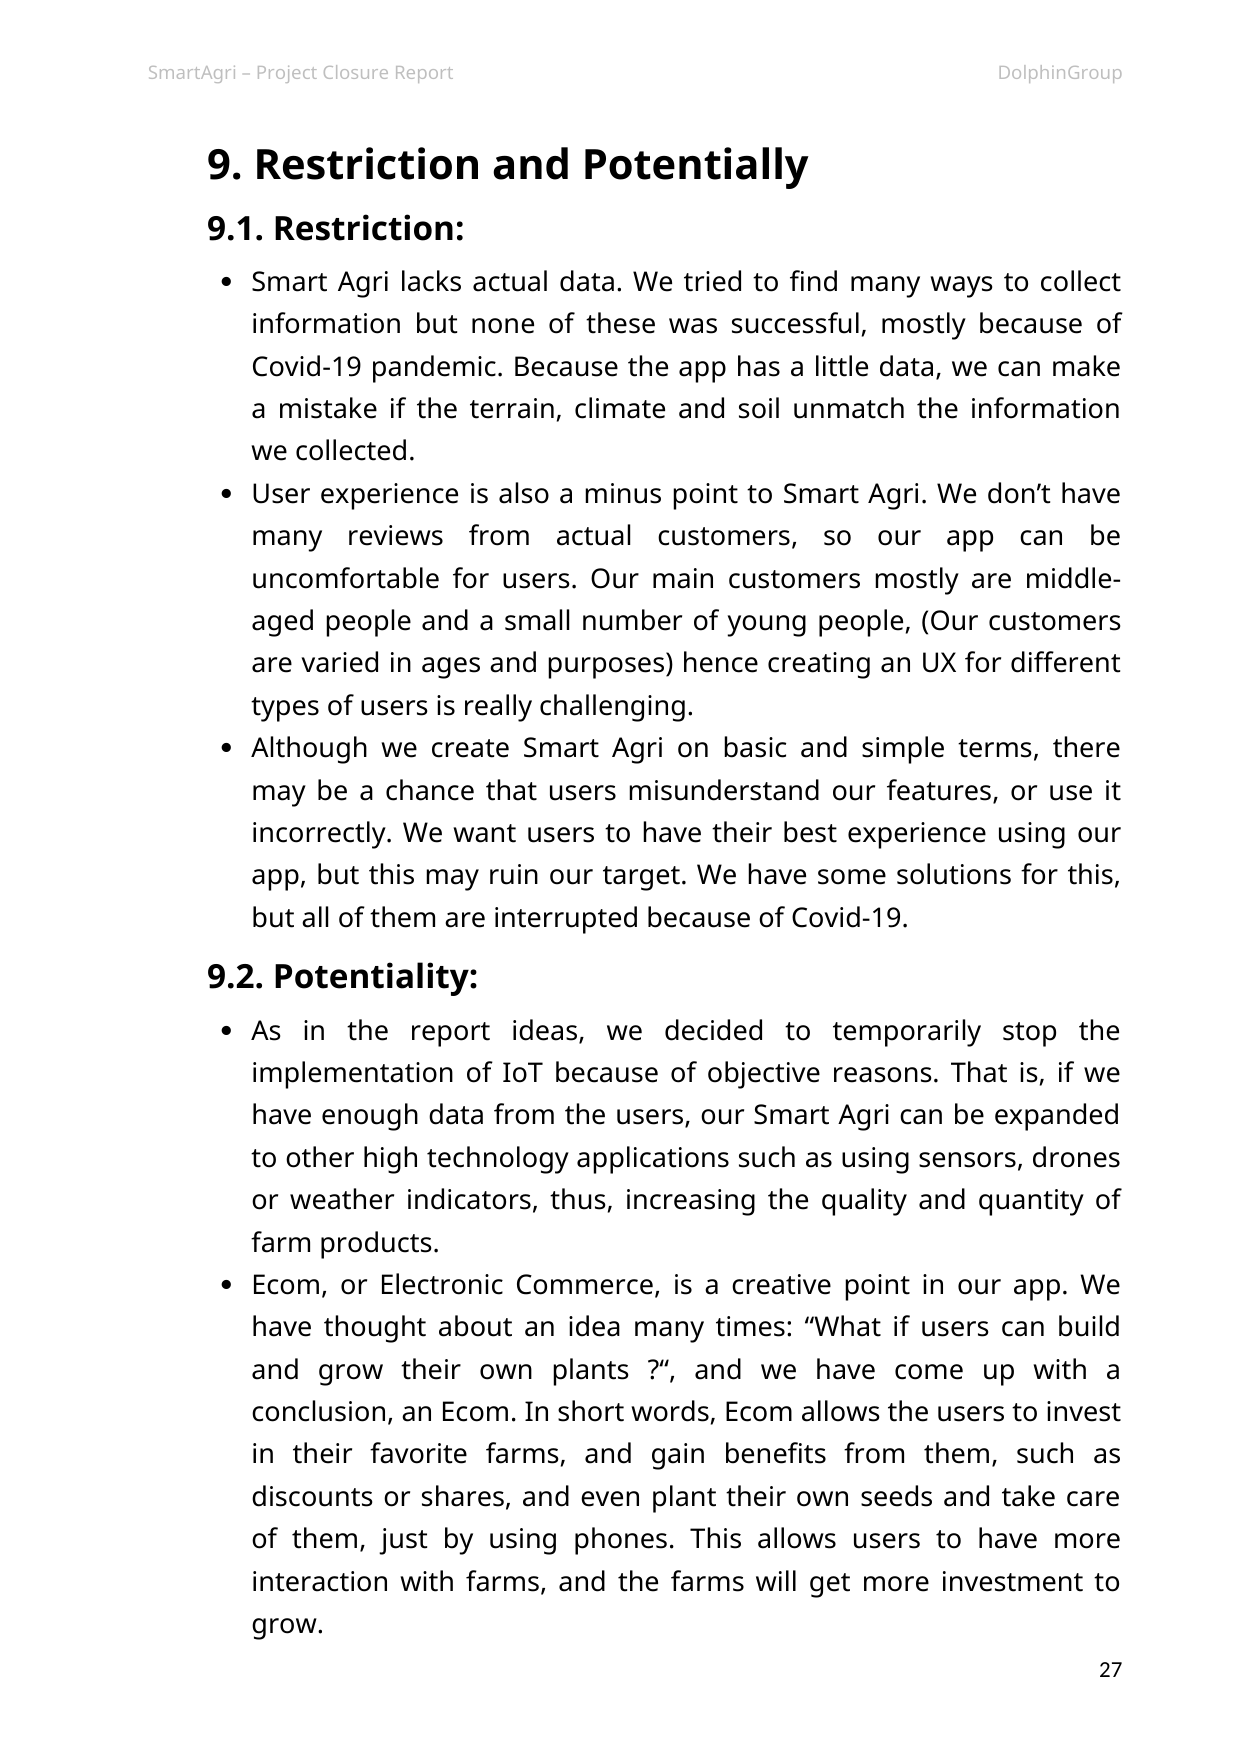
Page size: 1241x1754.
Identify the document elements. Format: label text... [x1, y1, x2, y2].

subtitle Restriction and Potentially [148, 135, 1122, 192]
list Ecom, or Electronic Commerce, is a creative point in our app. We have thought about an idea many times: “What if users can build and grow their own plants ?“, and we have come up with a conclusion, an Ecom. In short words, Ecom allows the users to invest in their favorite farms, and gain benefits from them, such as discounts or shares, and even plant their own seeds and take care of them, just by using phones. This allows users to have more interaction with farms, and the farms will get more investment to grow. [222, 1265, 1122, 1641]
list As in the report ideas, we decided to temporarily stop the implementation of IoT because of objective reasons. That is, if we have enough data from the users, our Smart Agri can be expanded to other high technology applications such as using sensors, drones or weather indicators, thus, increasing the quality and quantity of farm products. [222, 1011, 1122, 1260]
list User experience is also a minus point to Smart Agri. We don’t have many reviews from actual customers, so our app can be uncomfortable for users. Our main customers mostly are middle-aged people and a small number of young people, (Our customers are varied in ages and purposes) hence creating an UX for different types of users is really challenging. [222, 474, 1122, 723]
subtitle Restriction: [207, 204, 1122, 250]
list Smart Agri lacks actual data. We tried to find many ways to collect information but none of these was successful, mostly because of Covid-19 pandemic. Because the app has a little data, we can make a mistake if the terrain, climate and soil unmatch the information we collected. [222, 262, 1122, 469]
subtitle Potentiality: [207, 953, 1122, 998]
list Although we create Smart Agri on basic and simple terms, there may be a chance that users misunderstand our features, or use it incorrectly. We want users to have their best experience using our app, but this may ruin our target. We have some solutions for this, but all of them are interrupted because of Covid-19. [222, 729, 1122, 935]
